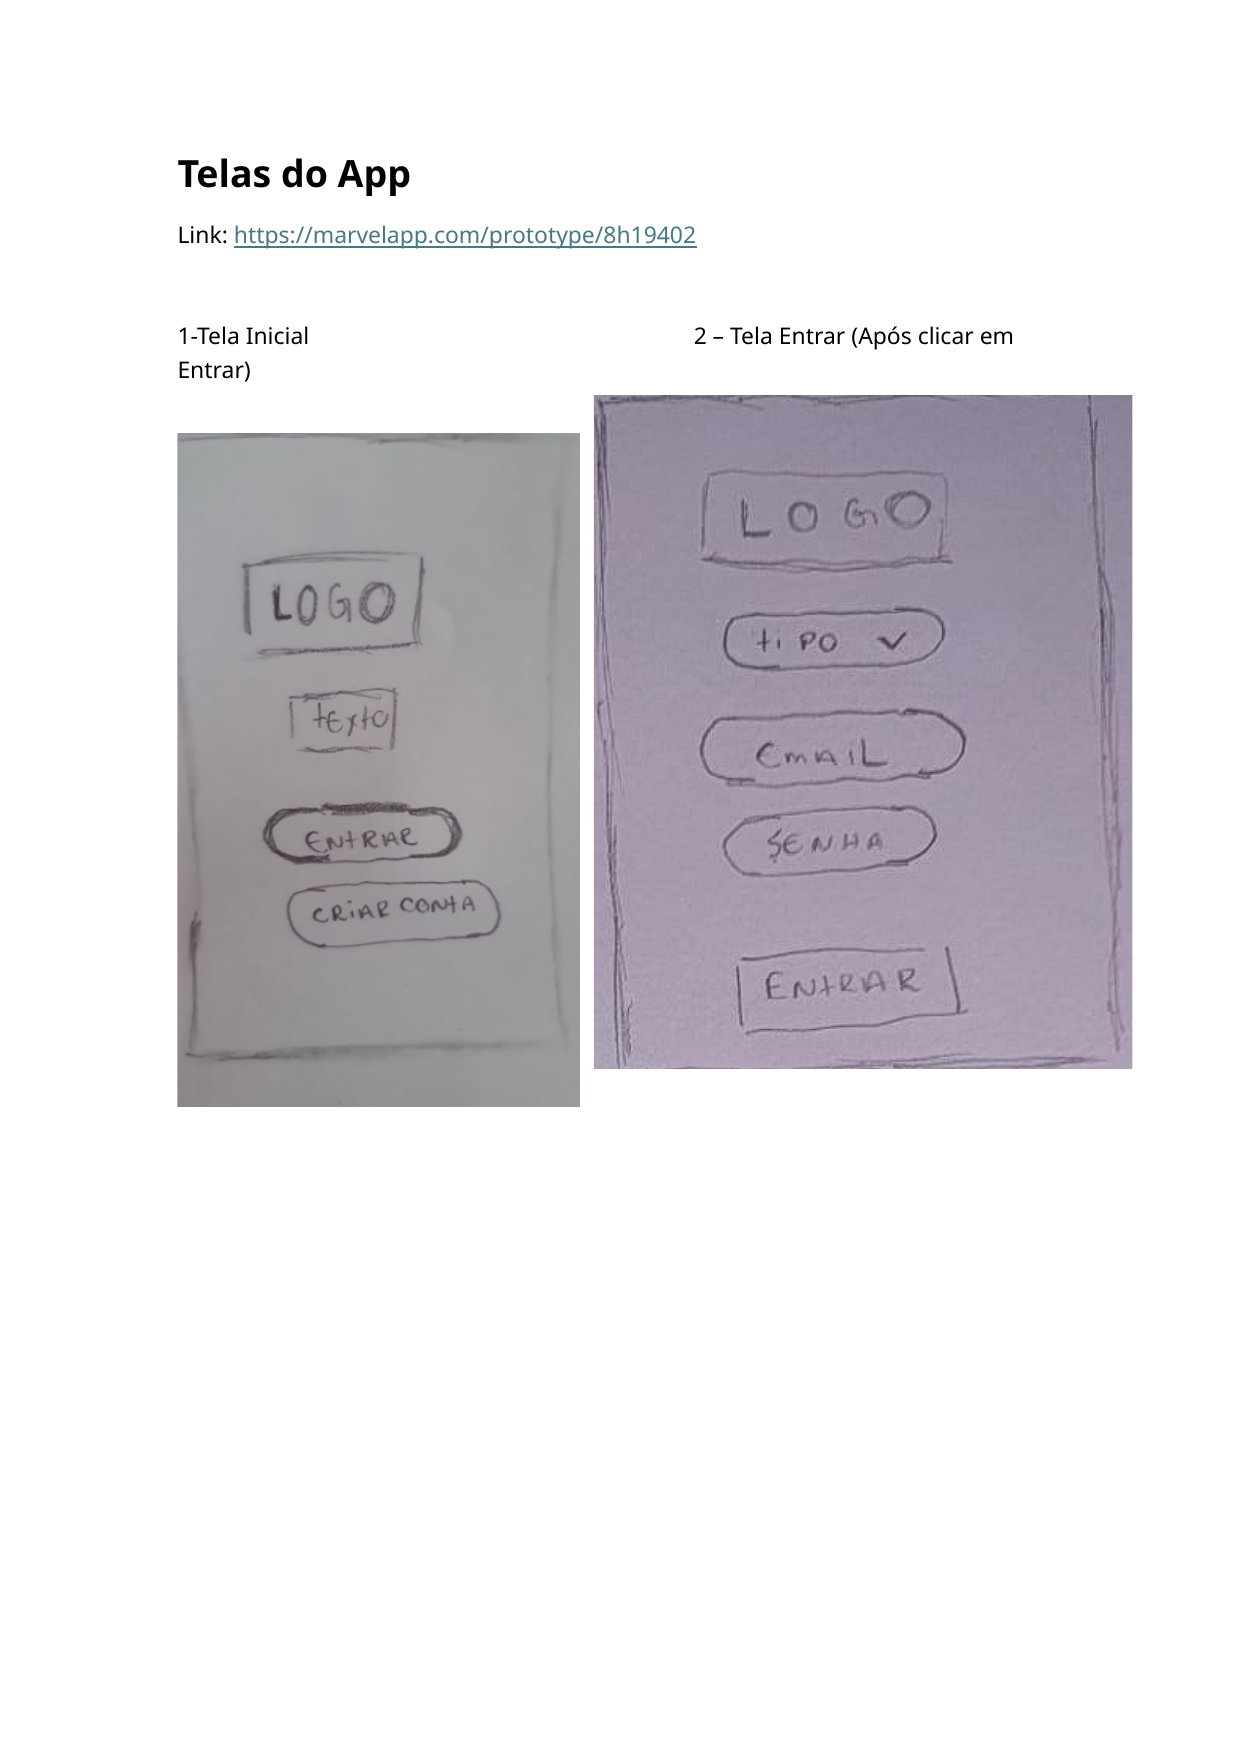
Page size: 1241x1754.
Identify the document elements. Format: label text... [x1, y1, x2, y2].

text Link: https://marvelapp.com/prototype/8h19402 [177, 219, 1063, 251]
text 1-Tela Inicial 2 – Tela Entrar (Após clicar em Entrar) [177, 320, 1063, 385]
text Telas do App [177, 148, 1063, 199]
picture [593, 395, 1133, 1069]
picture [177, 433, 580, 1107]
